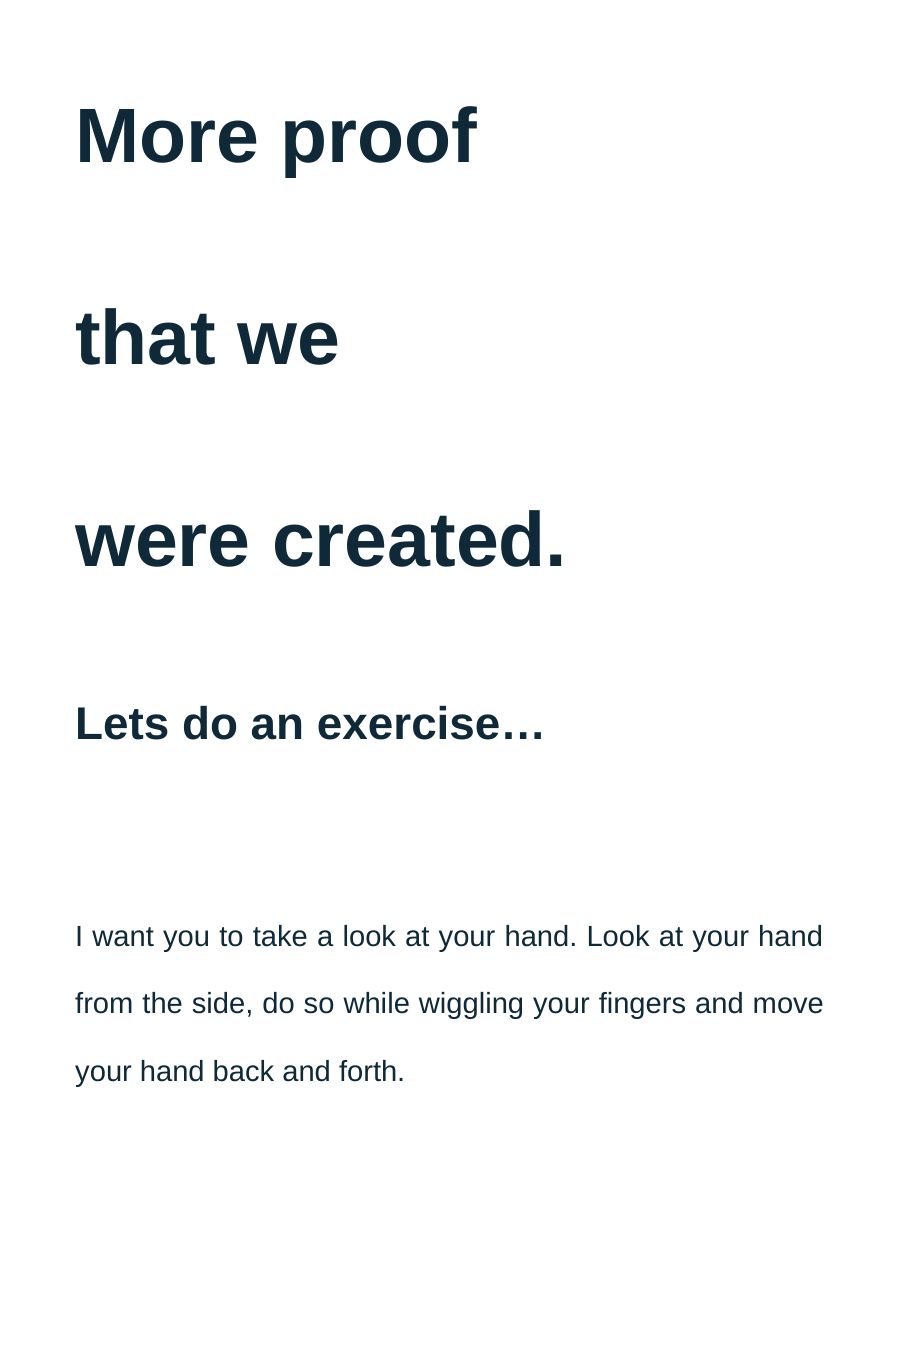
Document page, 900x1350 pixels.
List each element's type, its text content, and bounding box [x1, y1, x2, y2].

text More proof [75, 90, 825, 179]
text I want you to take a look at your hand. Look at your hand from the side, do so while wiggling your fingers and move your hand back and forth. [75, 919, 825, 1087]
text that we [75, 292, 825, 381]
text Lets do an exercise… [75, 697, 825, 749]
text were created. [75, 494, 825, 583]
